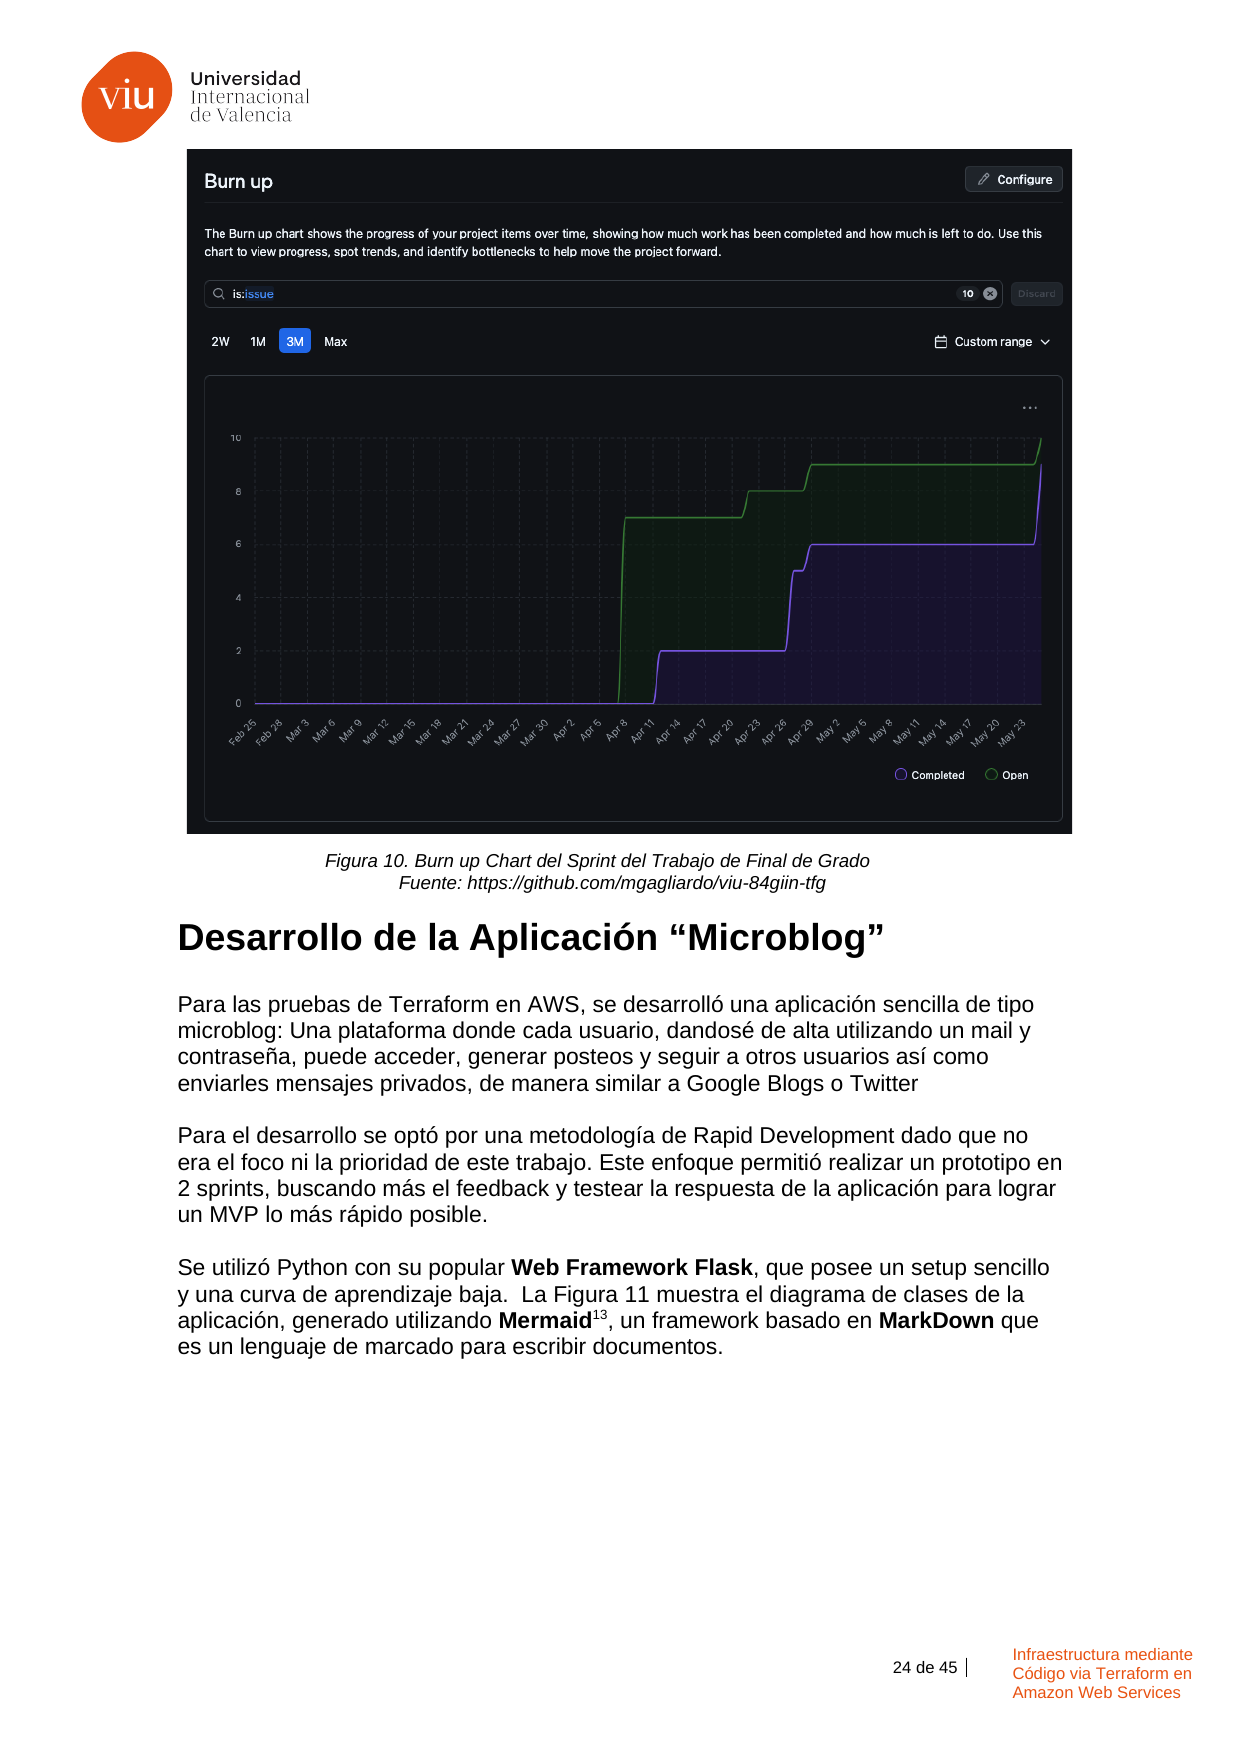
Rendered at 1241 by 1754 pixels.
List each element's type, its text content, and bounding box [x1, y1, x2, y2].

text Para el desarrollo se optó por una metodología de Rapid Development dado que no era el foco ni la prioridad de este trabajo. Este enfoque permitió realizar un prototipo en 2 sprints, buscando más el feedback y testear la respuesta de la aplicación para lograr un MVP lo más rápido posible. [177, 1122, 1063, 1228]
picture [60, 29, 1073, 834]
text Fuente: https://github.com/mgagliardo/viu-84giin-tfg [325, 872, 1063, 893]
text Para las pruebas de Terraform en AWS, se desarrolló una aplicación sencilla de tipo microblog: Una plataforma donde cada usuario, dandosé de alta utilizando un mail y contraseña, puede acceder, generar posteos y seguir a otros usuarios así como enviarles mensajes privados, de manera similar a Google Blogs o Twitter [177, 991, 1063, 1096]
text Se utilizó Python con su popular Web Framework Flask, que posee un setup sencillo y una curva de aprendizaje baja. La Figura 11 muestra el diagrama de clases de la aplicación, generado utilizando Mermaid13, un framework basado en MarkDown que es un lenguaje de marcado para escribir documentos. [177, 1254, 1063, 1359]
text Desarrollo de la Aplicación “Microblog” [177, 915, 1063, 958]
text Figura 10. Burn up Chart del Sprint del Trabajo de Final de Grado [325, 850, 1063, 872]
